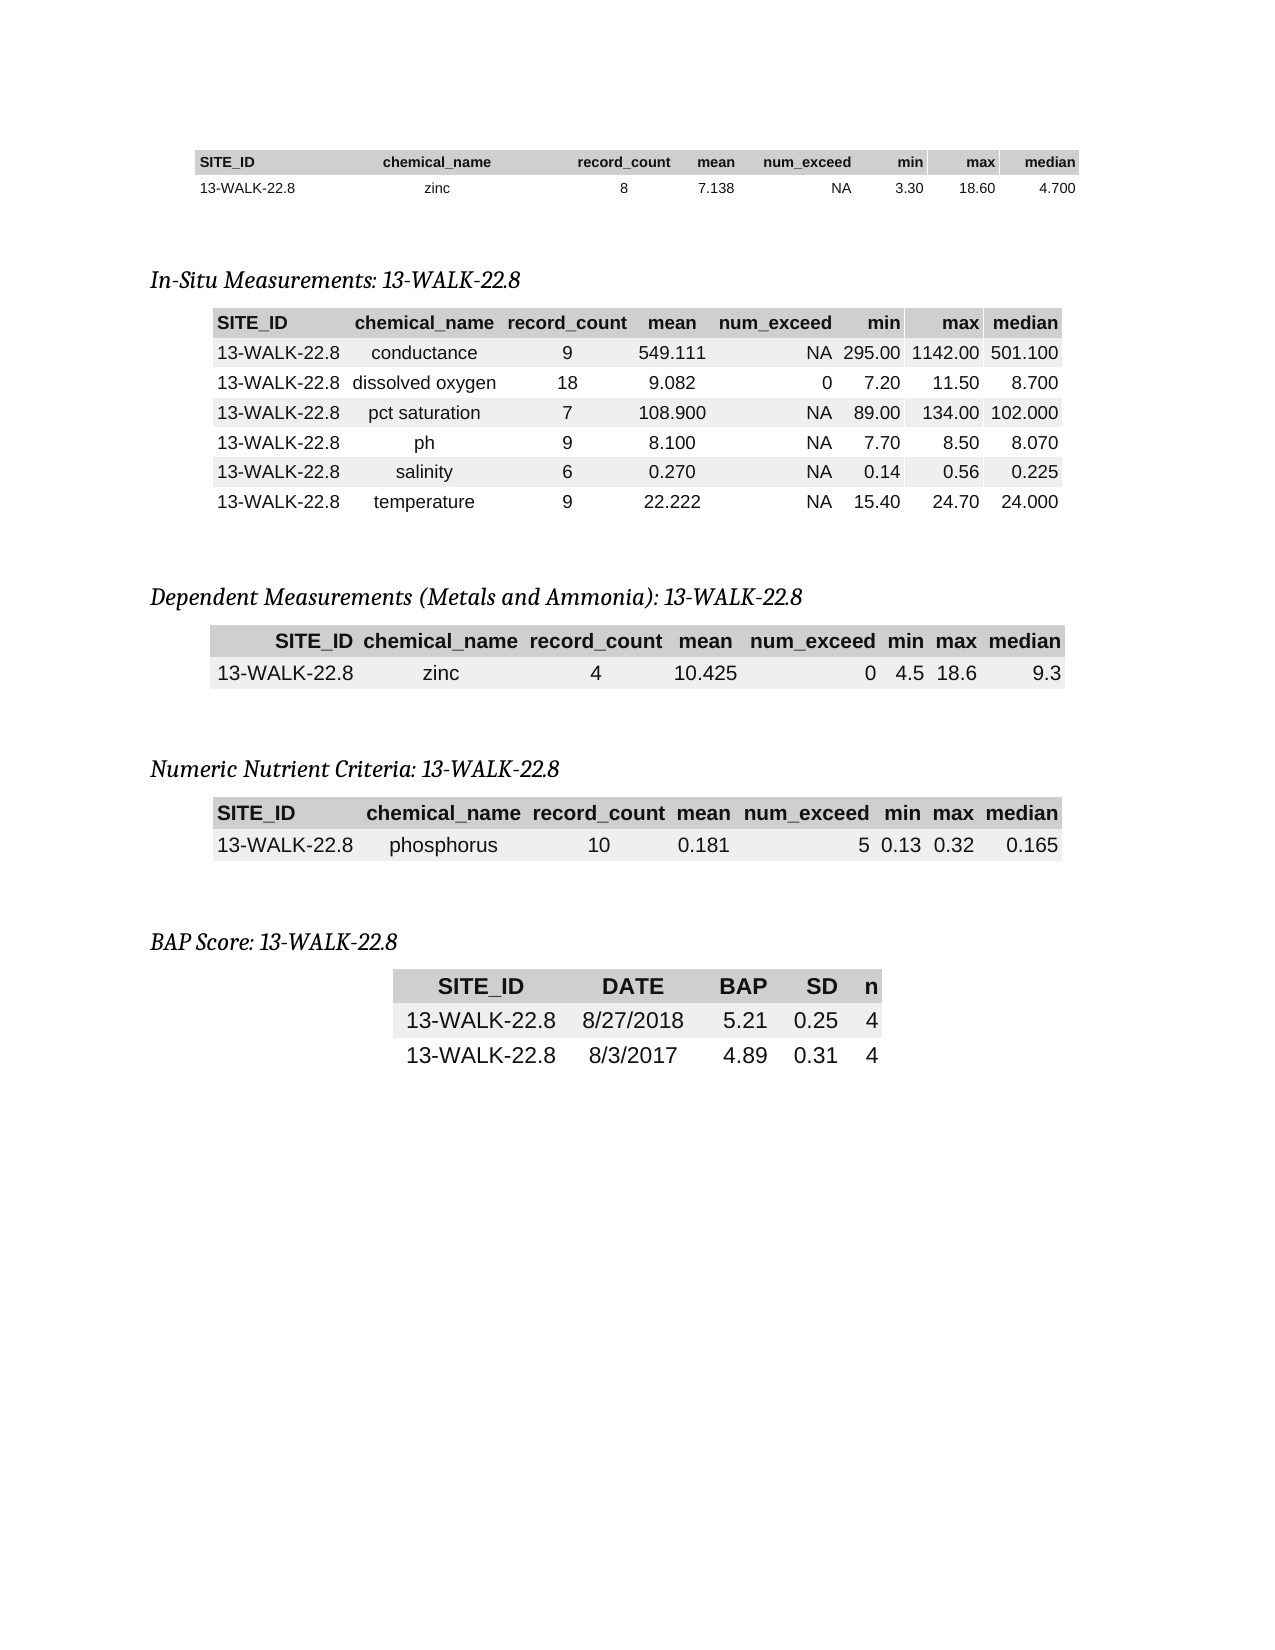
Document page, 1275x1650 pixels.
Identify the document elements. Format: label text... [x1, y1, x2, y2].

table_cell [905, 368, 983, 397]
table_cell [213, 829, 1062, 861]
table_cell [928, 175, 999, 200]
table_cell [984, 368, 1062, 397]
text In-Situ Measurements: 13-WALK-22.8 [150, 266, 1125, 295]
text Numeric Nutrient Criteria: 13-WALK-22.8 [150, 755, 1125, 784]
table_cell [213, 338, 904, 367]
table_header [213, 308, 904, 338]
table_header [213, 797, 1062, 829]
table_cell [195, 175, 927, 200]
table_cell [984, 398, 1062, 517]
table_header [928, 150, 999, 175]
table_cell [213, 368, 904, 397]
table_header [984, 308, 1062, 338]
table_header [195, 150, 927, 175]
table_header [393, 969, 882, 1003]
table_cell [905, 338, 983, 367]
text Dependent Measurements (Metals and Ammonia): 13-WALK-22.8 [150, 583, 1125, 612]
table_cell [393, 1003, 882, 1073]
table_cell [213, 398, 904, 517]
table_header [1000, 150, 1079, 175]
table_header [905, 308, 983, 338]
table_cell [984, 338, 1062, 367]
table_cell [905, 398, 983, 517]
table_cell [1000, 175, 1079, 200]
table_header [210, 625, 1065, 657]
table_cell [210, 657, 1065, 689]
text BAP Score: 13-WALK-22.8 [150, 927, 1125, 956]
